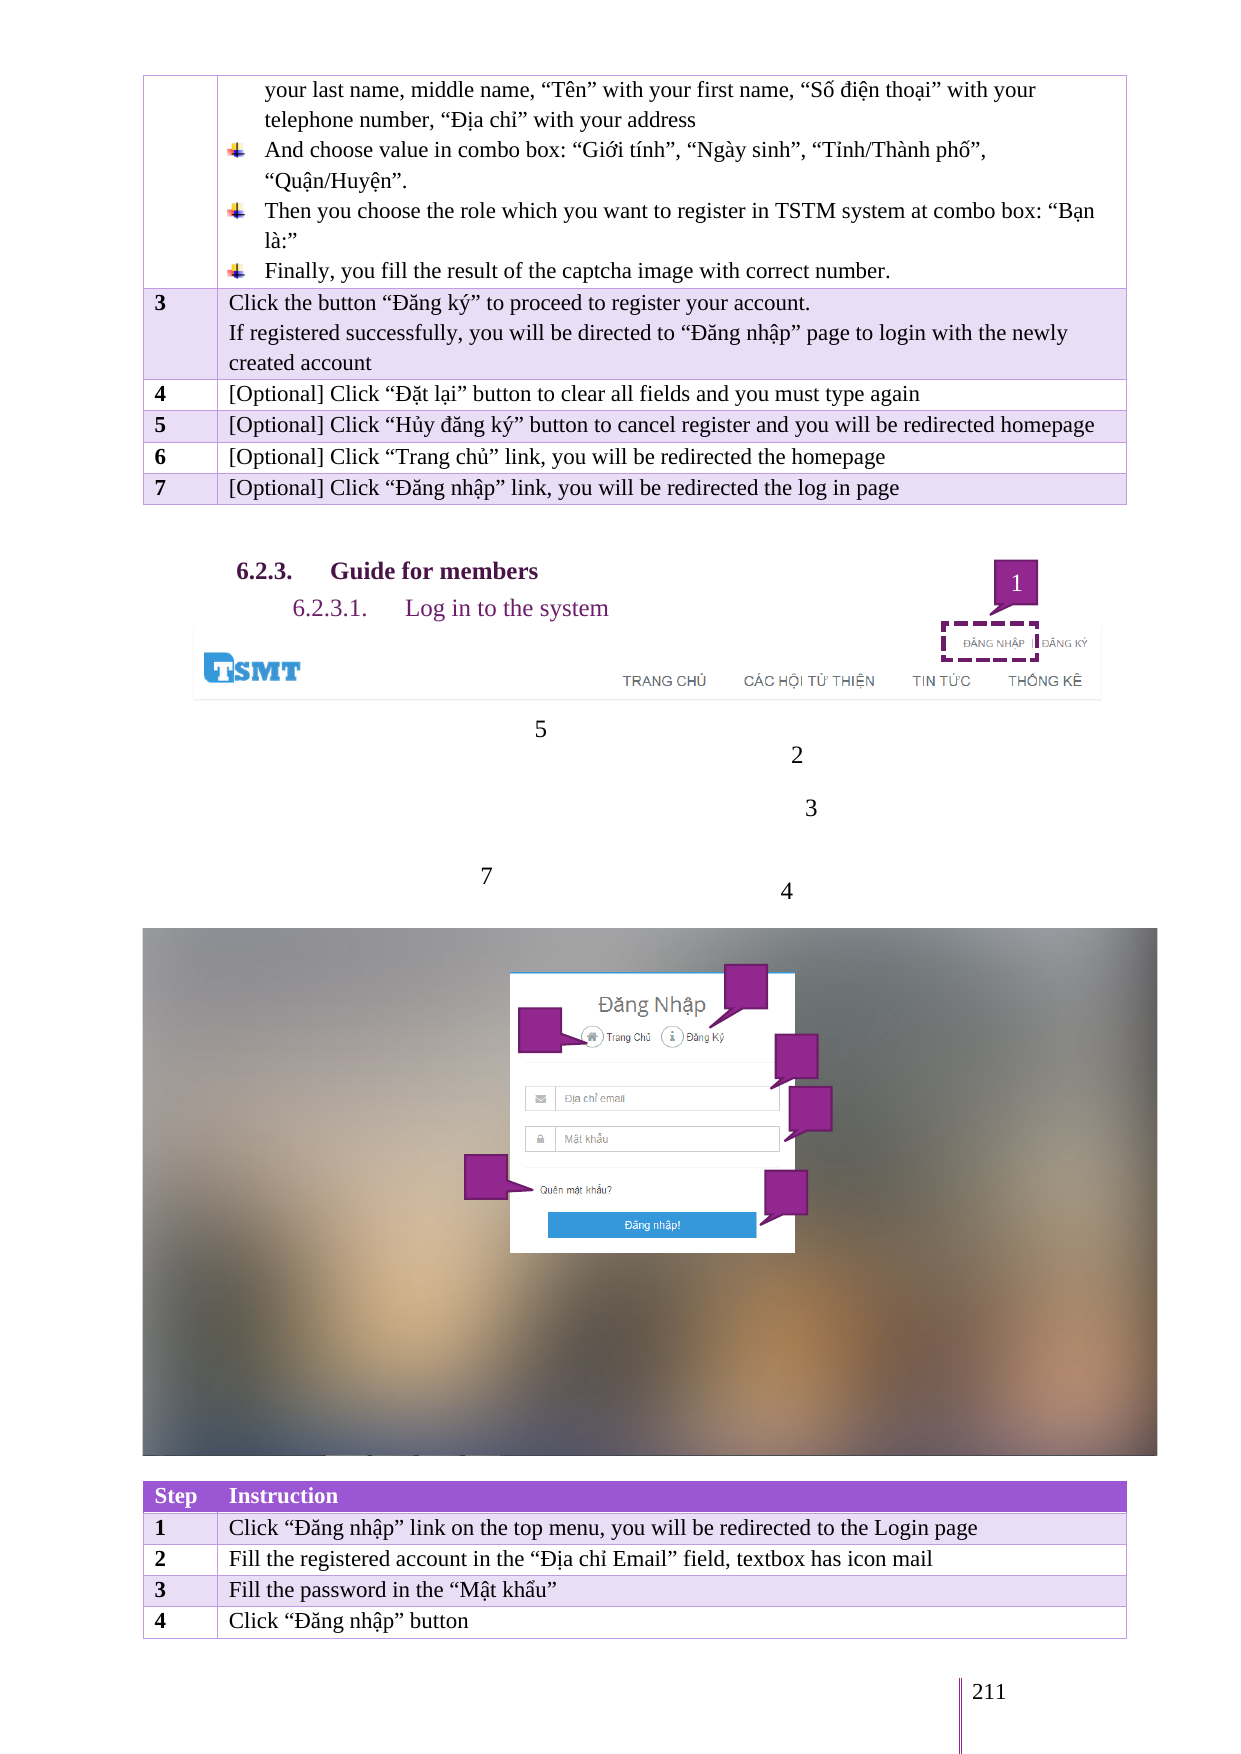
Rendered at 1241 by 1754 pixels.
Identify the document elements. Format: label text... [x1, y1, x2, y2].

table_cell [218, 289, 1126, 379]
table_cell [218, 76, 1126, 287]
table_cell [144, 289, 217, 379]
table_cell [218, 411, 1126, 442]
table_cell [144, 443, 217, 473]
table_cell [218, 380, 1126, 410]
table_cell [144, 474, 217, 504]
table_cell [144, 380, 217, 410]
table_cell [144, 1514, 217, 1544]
picture [142, 928, 1158, 1456]
picture [142, 626, 1112, 701]
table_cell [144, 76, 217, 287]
picture [227, 141, 245, 158]
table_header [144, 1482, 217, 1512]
picture [227, 262, 245, 279]
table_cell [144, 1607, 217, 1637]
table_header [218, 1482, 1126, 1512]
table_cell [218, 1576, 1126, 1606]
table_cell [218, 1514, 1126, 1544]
subtitle Log in to the system [367, 593, 1165, 622]
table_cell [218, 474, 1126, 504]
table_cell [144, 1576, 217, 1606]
subtitle Guide for members [292, 556, 1165, 585]
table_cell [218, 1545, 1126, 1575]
picture [227, 201, 245, 219]
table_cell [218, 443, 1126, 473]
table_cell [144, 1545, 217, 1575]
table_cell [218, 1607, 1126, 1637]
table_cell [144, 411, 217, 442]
